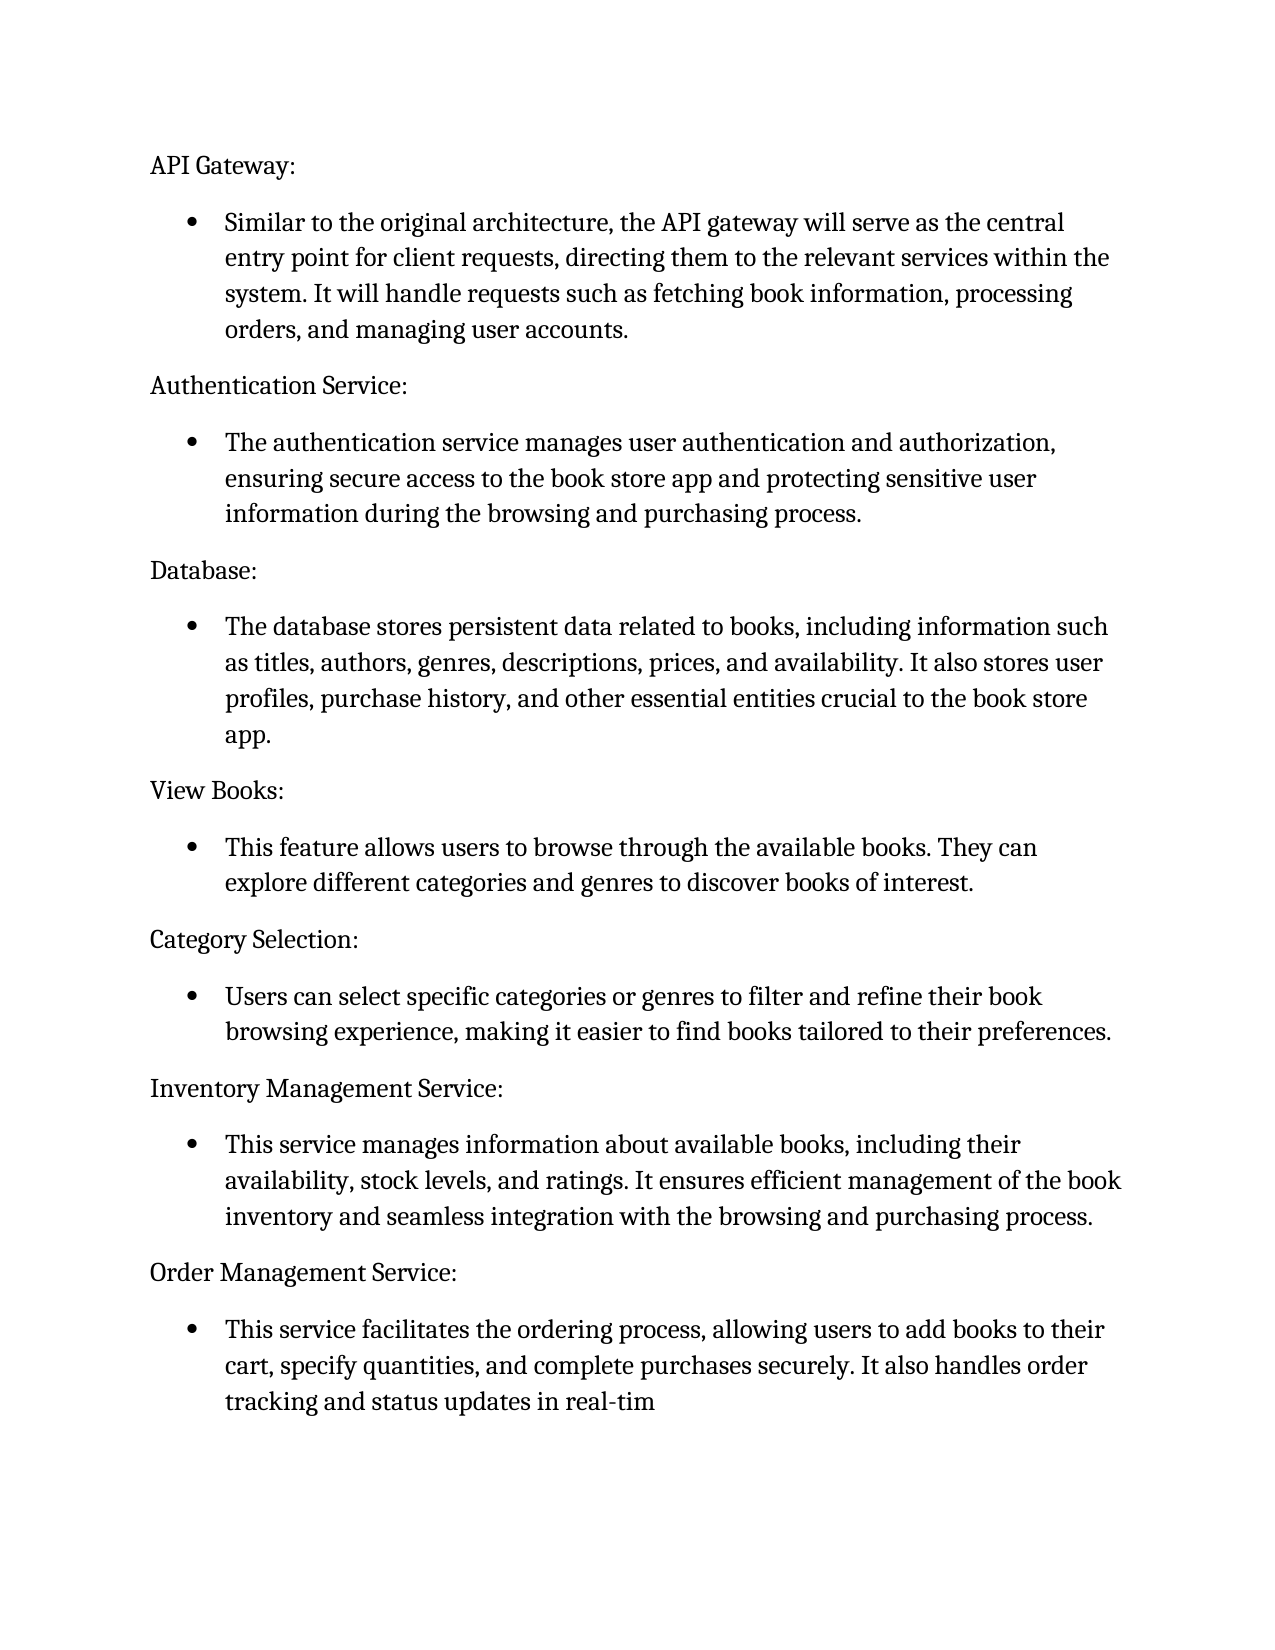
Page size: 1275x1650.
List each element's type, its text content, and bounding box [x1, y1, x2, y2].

text Inventory Management Service: [150, 1073, 1125, 1104]
text Authentication Service: [150, 370, 1125, 401]
text View Books: [150, 775, 1125, 806]
list The authentication service manages user authentication and authorization, ensuring secure access to the book store app and protecting sensitive user information during the browsing and purchasing process. [187, 427, 1125, 529]
list This service manages information about available books, including their availability, stock levels, and ratings. It ensures efficient management of the book inventory and seamless integration with the browsing and purchasing process. [187, 1129, 1125, 1232]
list This feature allows users to browse through the available books. They can explore different categories and genres to discover books of interest. [187, 832, 1125, 899]
list This service facilitates the ordering process, allowing users to add books to their cart, specify quantities, and complete purchases securely. It also handles order tracking and status updates in real-tim [187, 1314, 1125, 1417]
list The database stores persistent data related to books, including information such as titles, authors, genres, descriptions, prices, and availability. It also stores user profiles, purchase history, and other essential entities crucial to the book store app. [187, 611, 1125, 750]
text API Gateway: [150, 150, 1125, 181]
text Category Selection: [150, 924, 1125, 955]
text Database: [150, 555, 1125, 586]
list Similar to the original architecture, the API gateway will serve as the central entry point for client requests, directing them to the relevant services within the system. It will handle requests such as fetching book information, processing orders, and managing user accounts. [187, 207, 1125, 345]
list Users can select specific categories or genres to filter and refine their book browsing experience, making it easier to find books tailored to their preferences. [187, 981, 1125, 1047]
text Order Management Service: [150, 1257, 1125, 1289]
